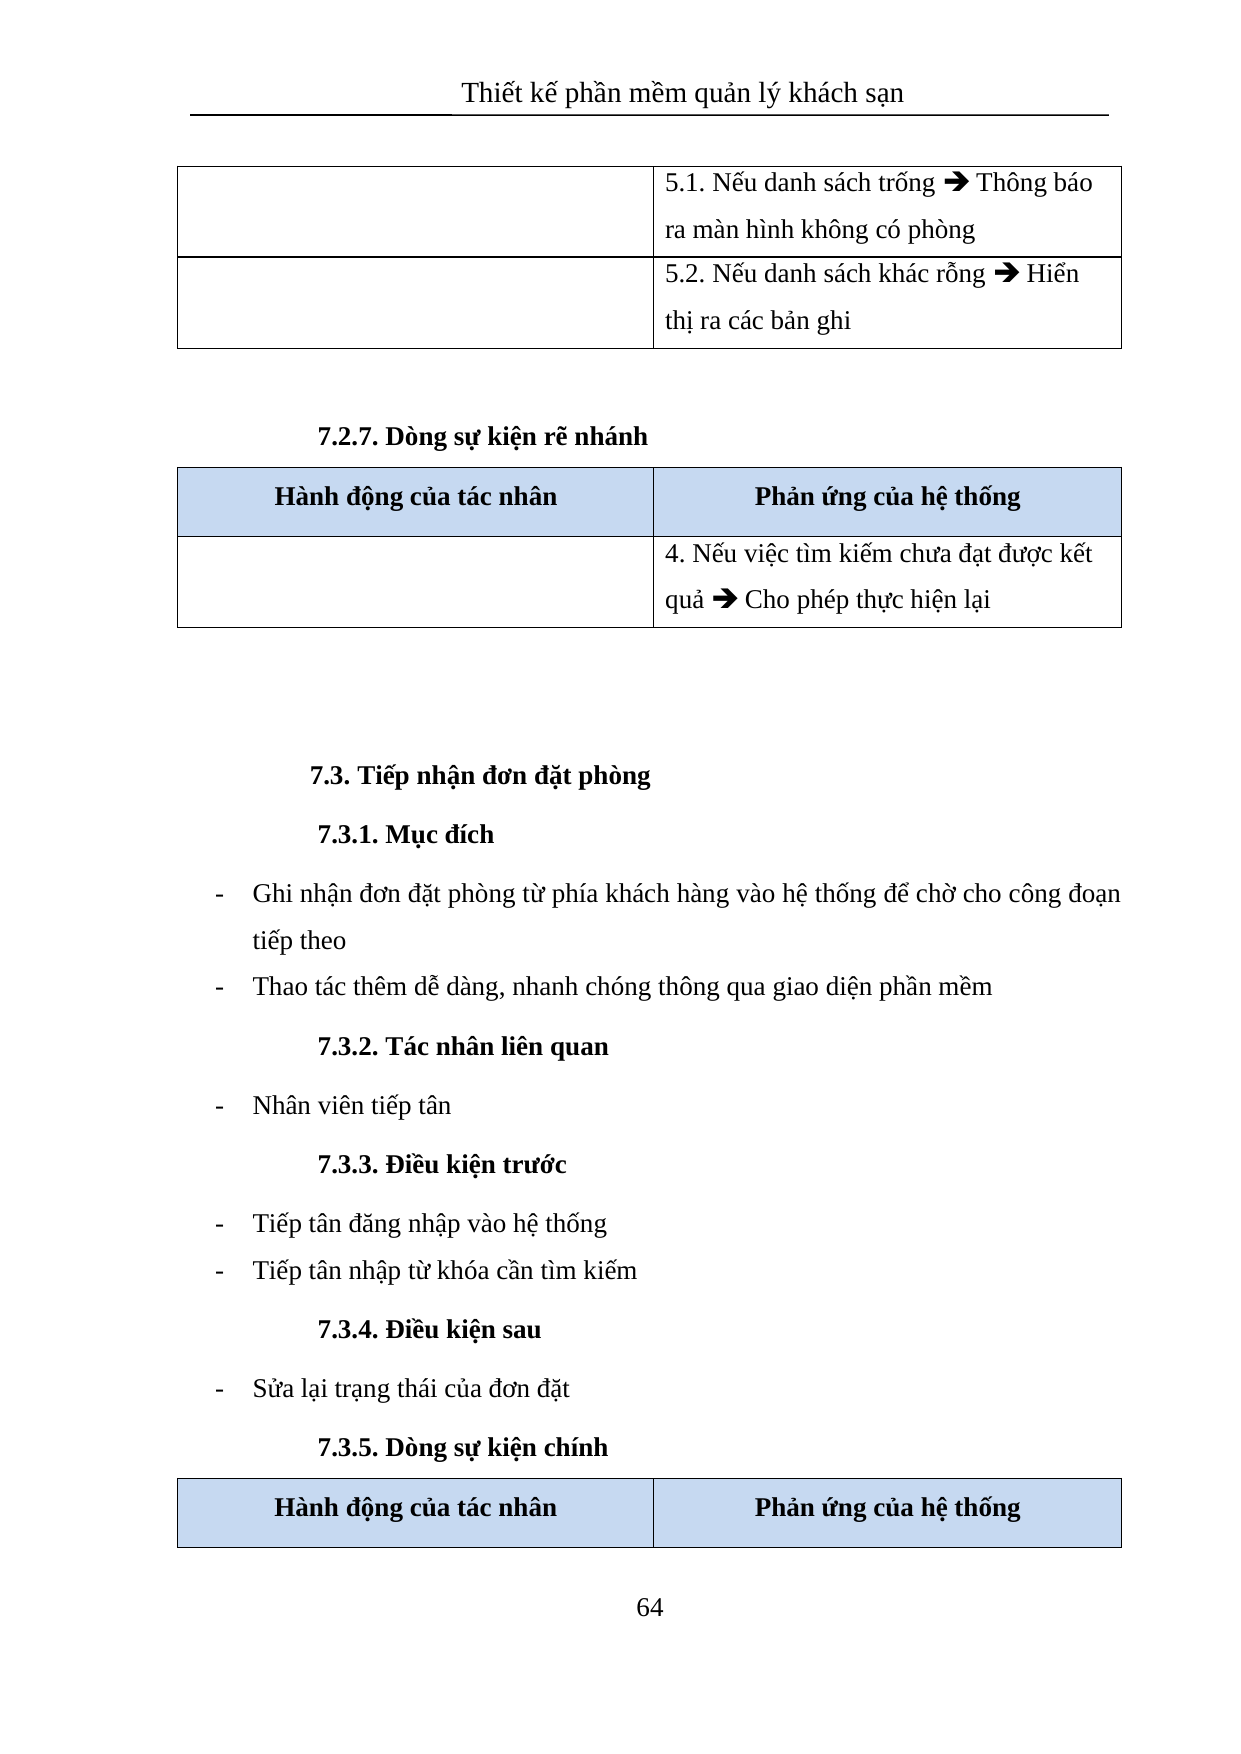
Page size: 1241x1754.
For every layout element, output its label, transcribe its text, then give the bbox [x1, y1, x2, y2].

table_cell 5.2. Nếu danh sách khác rỗng Hiển thị ra các bản ghi [654, 258, 1121, 347]
text Tác nhân liên quan [259, 1029, 1122, 1061]
table_cell 5.1. Nếu danh sách trống Thông báo ra màn hình không có phòng [654, 167, 1121, 256]
table_header Phản ứng của hệ thống [654, 468, 1121, 536]
text Dòng sự kiện rẽ nhánh [259, 420, 1122, 451]
text Dòng sự kiện chính [259, 1431, 1122, 1462]
table_header Phản ứng của hệ thống [654, 1479, 1121, 1547]
list Sửa lại trạng thái của đơn đặt [215, 1372, 1122, 1403]
table_cell [178, 537, 653, 627]
text Điều kiện trước [259, 1148, 1122, 1179]
list Tiếp tân nhập từ khóa cần tìm kiếm [215, 1254, 1122, 1285]
list Nhân viên tiếp tân [215, 1089, 1122, 1120]
list Thao tác thêm dễ dàng, nhanh chóng thông qua giao diện phần mềm [215, 970, 1122, 1002]
text Tiếp nhận đơn đặt phòng [251, 759, 1122, 790]
table_cell [178, 167, 653, 256]
text Điều kiện sau [259, 1313, 1122, 1344]
list Ghi nhận đơn đặt phòng từ phía khách hàng vào hệ thống để chờ cho công đoạn tiếp theo [215, 877, 1122, 955]
table_cell 4. Nếu việc tìm kiếm chưa đạt được kết quả Cho phép thực hiện lại [654, 537, 1121, 627]
text Mục đích [259, 818, 1122, 849]
table_cell [178, 258, 653, 347]
list Tiếp tân đăng nhập vào hệ thống [215, 1207, 1122, 1238]
table_header Hành động của tác nhân [178, 468, 653, 536]
table_header Hành động của tác nhân [178, 1479, 653, 1547]
